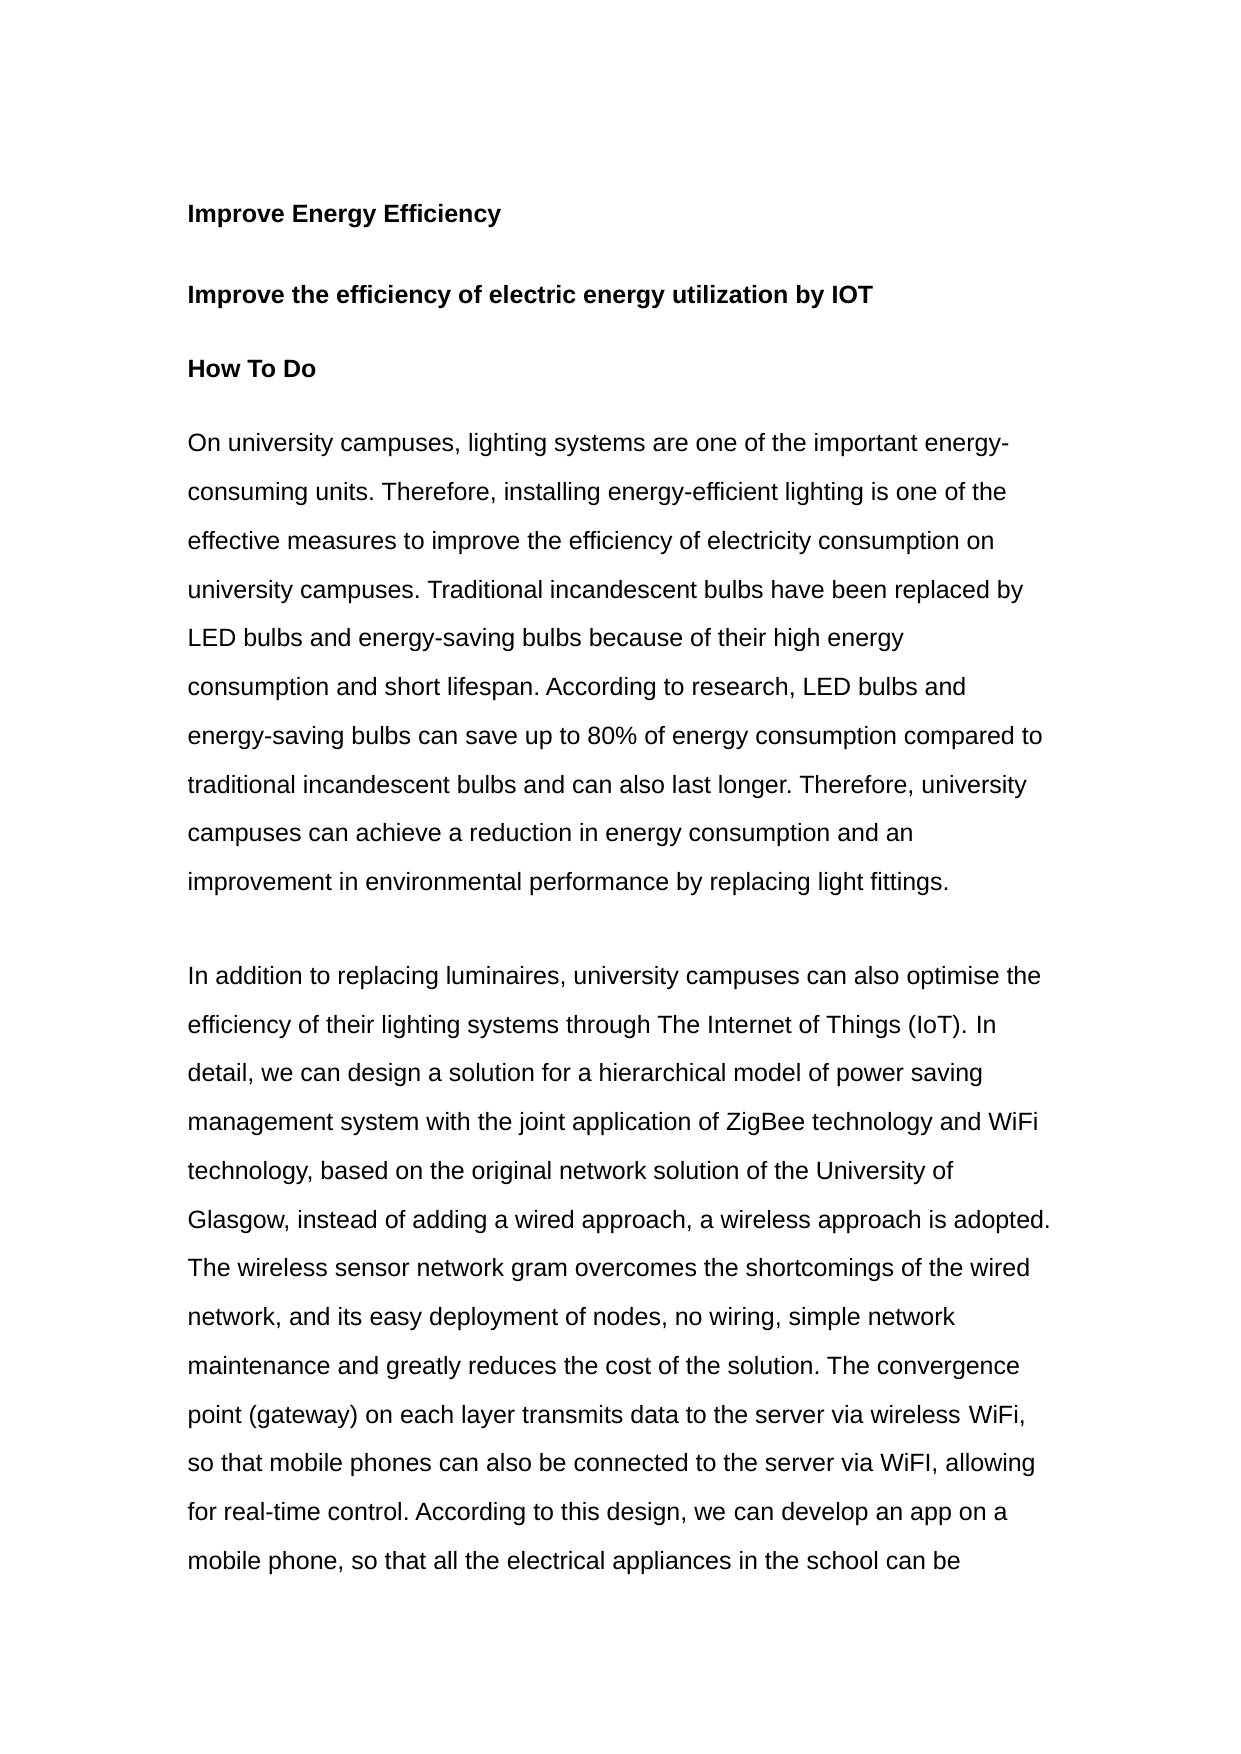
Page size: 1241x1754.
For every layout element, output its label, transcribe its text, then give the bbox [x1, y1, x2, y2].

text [187, 959, 1053, 1577]
text On university campuses, lighting systems are one of the important energy-consuming units. Therefore, installing energy-efficient lighting is one of the effective measures to improve the efficiency of electricity consumption on university campuses. Traditional incandescent bulbs have been replaced by LED bulbs and energy-saving bulbs because of their high energy consumption and short lifespan. According to research, LED bulbs and energy-saving bulbs can save up to 80% of energy consumption compared to traditional incandescent bulbs and can also last longer. Therefore, university campuses can achieve a reduction in energy consumption and an improvement in environmental performance by replacing light fittings. [187, 427, 1053, 898]
subtitle How To Do [187, 353, 1053, 385]
subtitle Improve the efficiency of electric energy utilization by IOT [187, 279, 1053, 311]
subtitle Improve Energy Efficiency [187, 197, 1053, 230]
